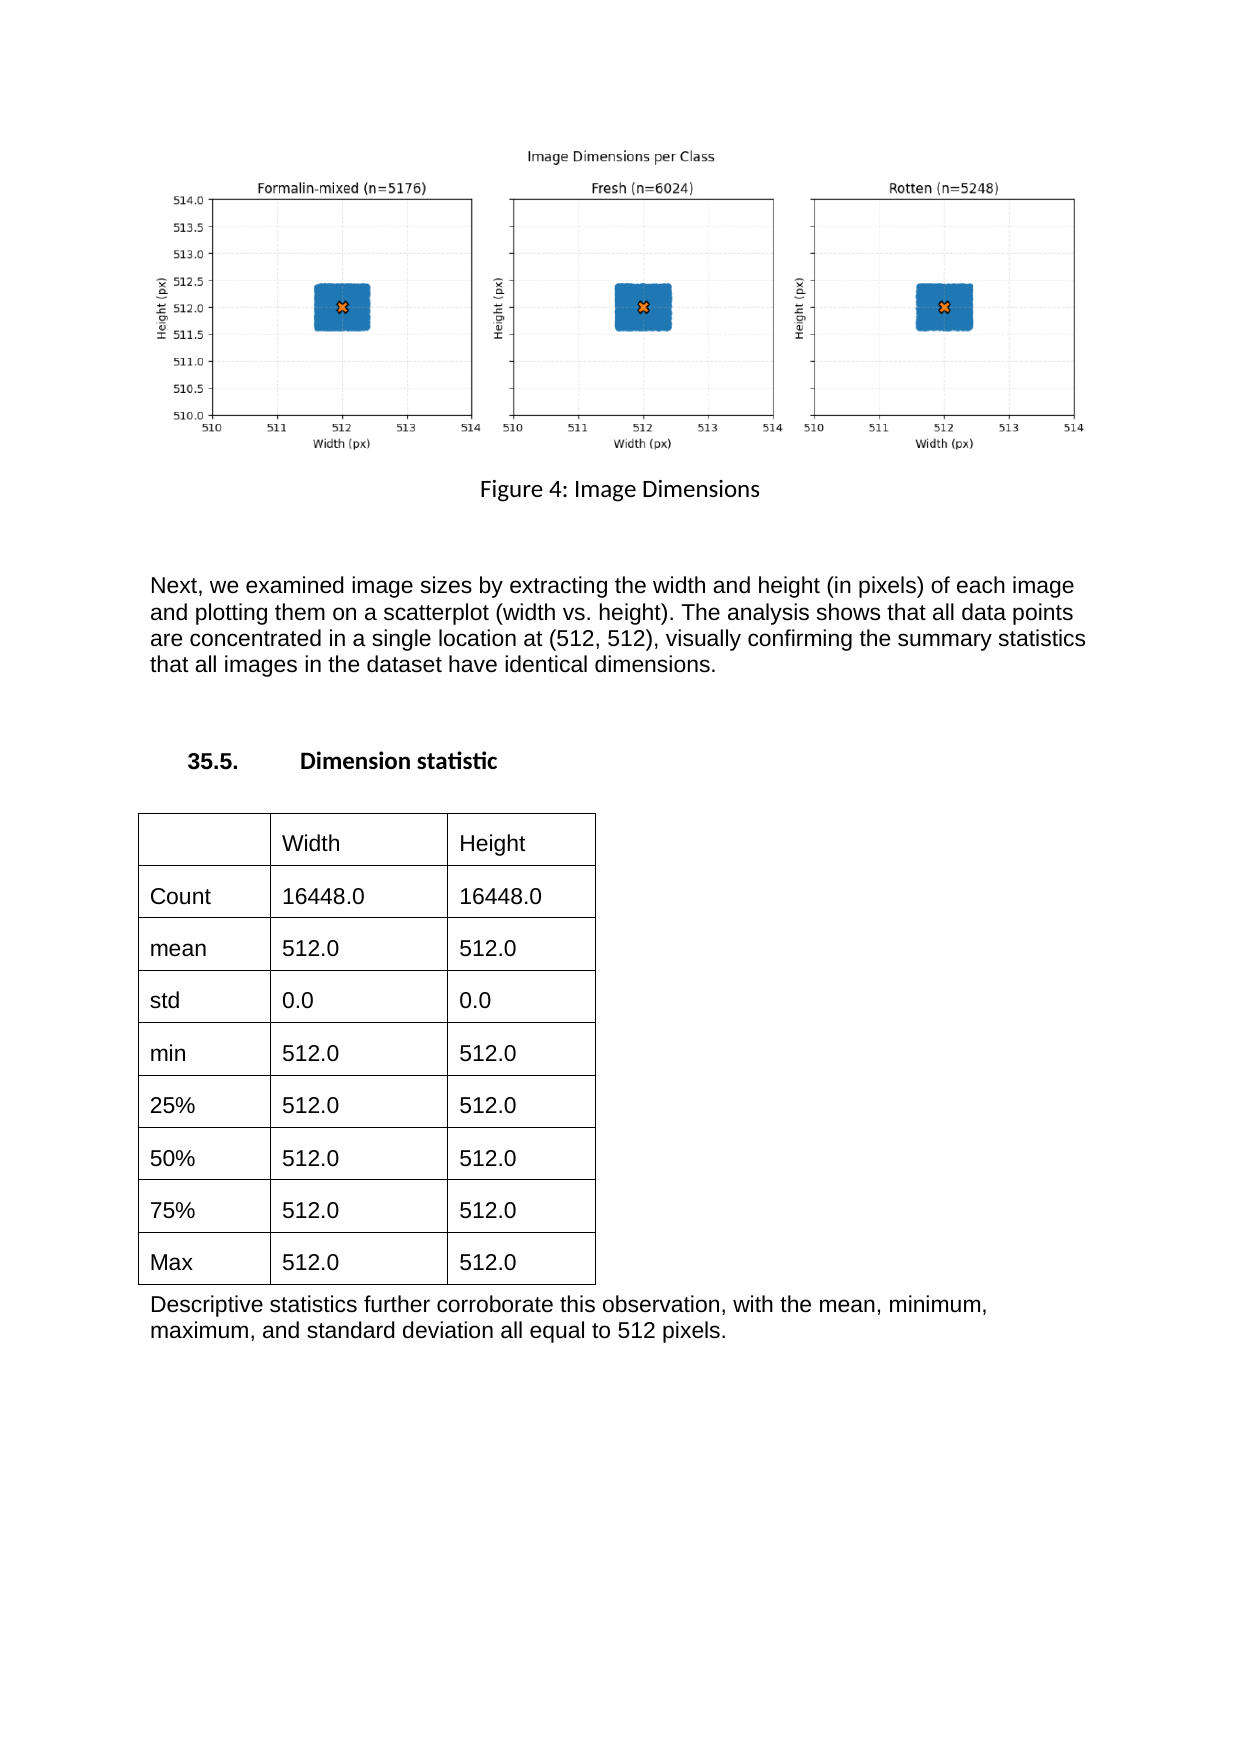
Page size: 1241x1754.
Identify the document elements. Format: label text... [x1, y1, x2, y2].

table_cell mean [139, 918, 270, 970]
text Descriptive statistics further corroborate this observation, with the mean, minimum, maximum, and standard deviation all equal to 512 pixels. [150, 1291, 1090, 1344]
table_cell 512.0 [448, 1023, 595, 1074]
table_cell 512.0 [271, 1128, 447, 1179]
table_cell 25% [139, 1076, 270, 1127]
table_header [139, 814, 270, 865]
table_cell std [139, 971, 270, 1022]
table_cell 75% [139, 1180, 270, 1232]
table_cell 16448.0 [448, 866, 595, 917]
table_cell 50% [139, 1128, 270, 1179]
text Next, we examined image sizes by extracting the width and height (in pixels) of each image and plotting them on a scatterplot (width vs. height). The analysis shows that all data points are concentrated in a single location at (512, 512), visually confirming the summary statistics that all images in the dataset have identical dimensions. [150, 572, 1090, 677]
table_cell 512.0 [271, 1180, 447, 1232]
table_cell Max [139, 1233, 270, 1284]
table_cell min [139, 1023, 270, 1074]
table_cell 512.0 [271, 1023, 447, 1074]
table_cell 512.0 [271, 1076, 447, 1127]
table_cell 0.0 [448, 971, 595, 1022]
picture [150, 150, 1091, 455]
table_header Height [448, 814, 595, 865]
table_cell 512.0 [448, 1076, 595, 1127]
table_header Width [271, 814, 447, 865]
table_cell 512.0 [448, 918, 595, 970]
table_cell 512.0 [271, 1233, 447, 1284]
text Figure 4: Image Dimensions [150, 473, 1090, 504]
table_cell 512.0 [448, 1180, 595, 1232]
table_cell 16448.0 [271, 866, 447, 917]
list Dimension statistic [187, 746, 1090, 776]
table_cell Count [139, 866, 270, 917]
table_cell 512.0 [448, 1233, 595, 1284]
table_cell 512.0 [448, 1128, 595, 1179]
table_cell 512.0 [271, 918, 447, 970]
table_cell 0.0 [271, 971, 447, 1022]
